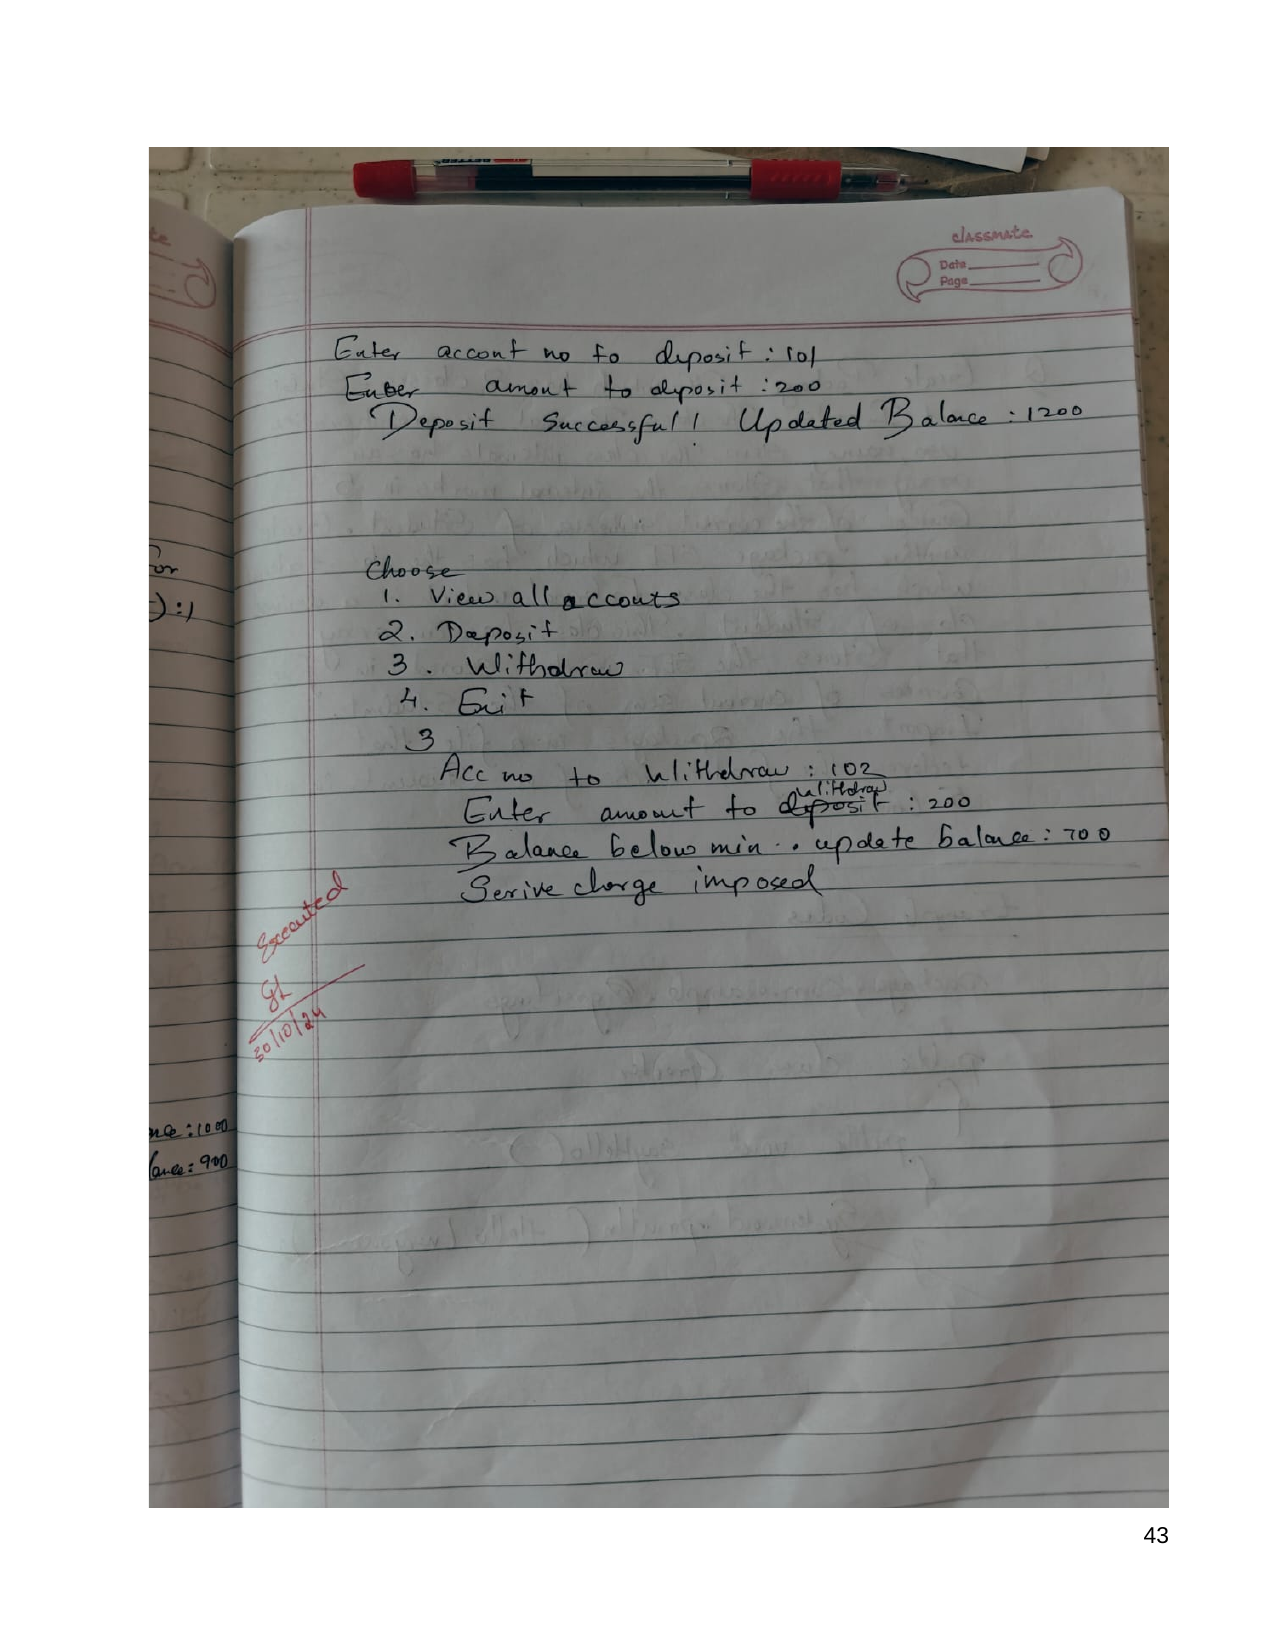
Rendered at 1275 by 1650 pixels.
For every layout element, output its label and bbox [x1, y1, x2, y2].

picture [148, 147, 1169, 1508]
